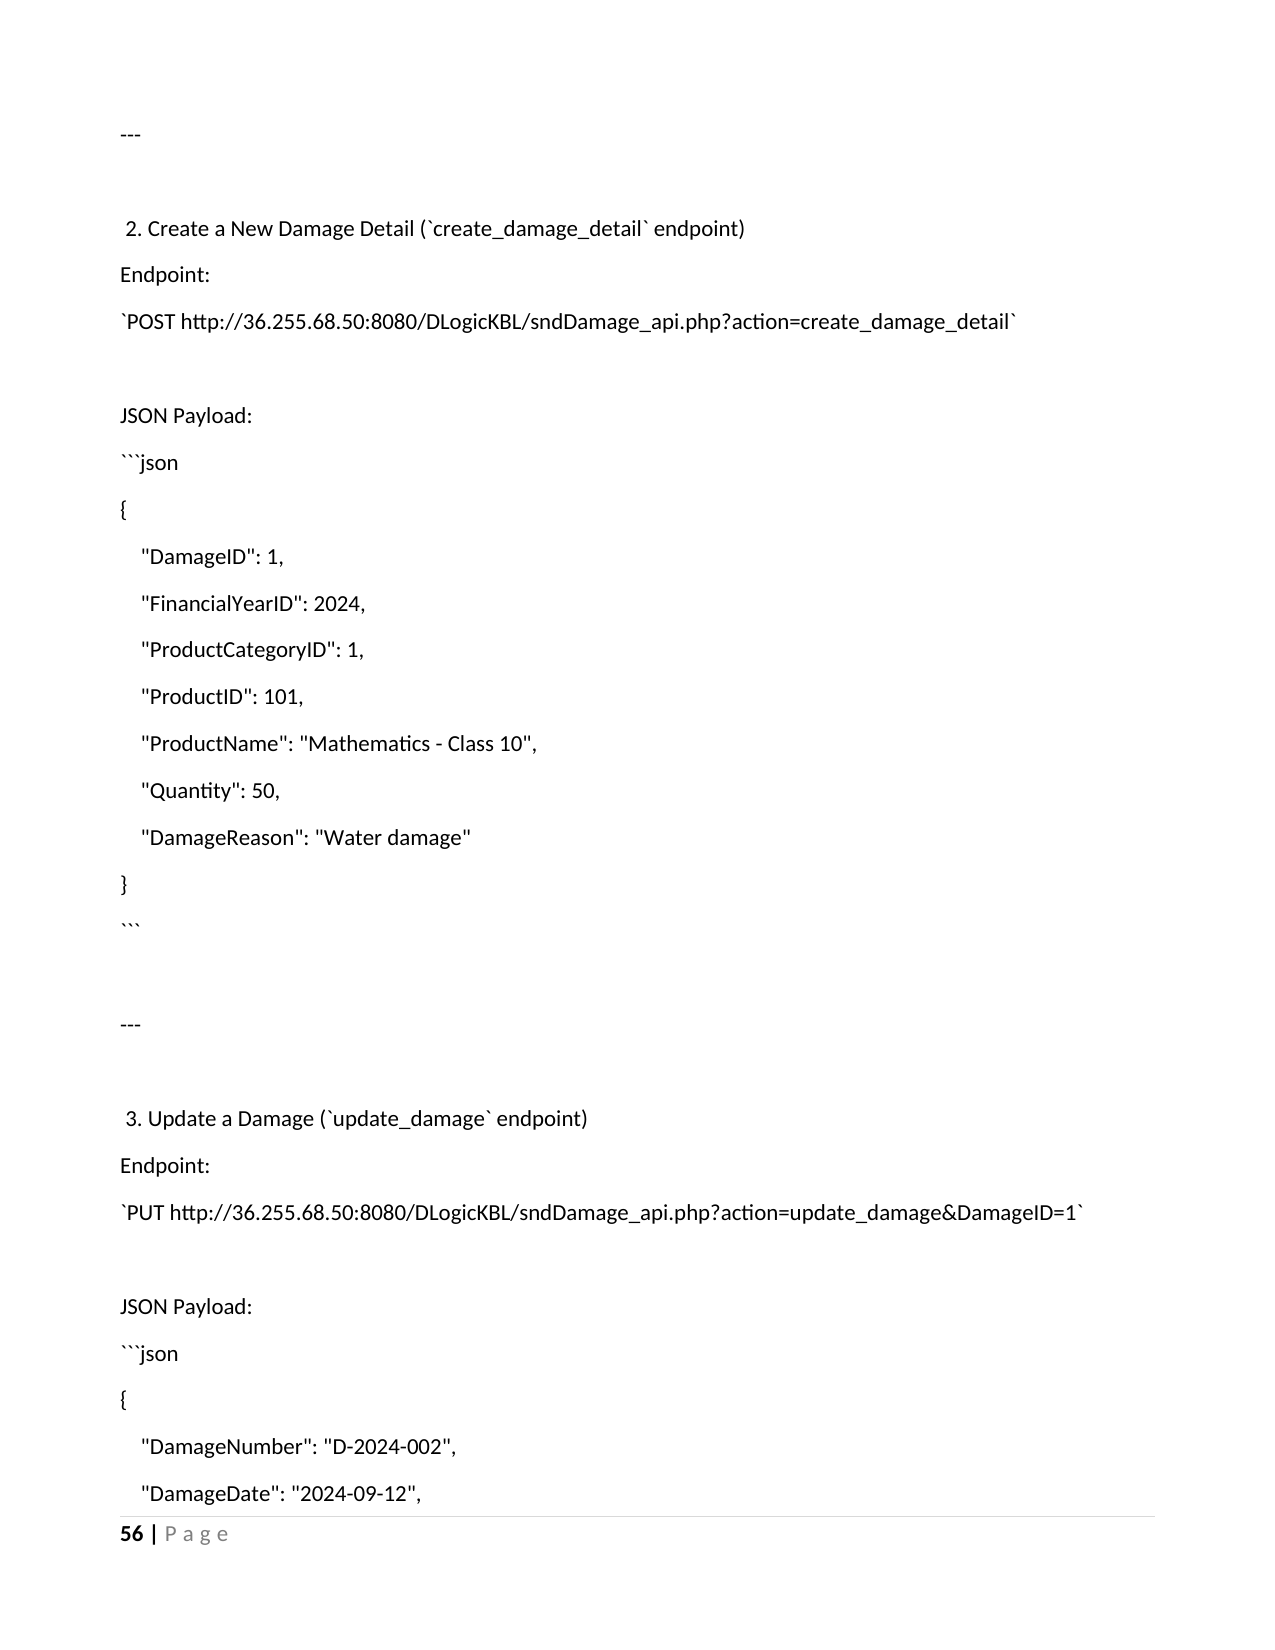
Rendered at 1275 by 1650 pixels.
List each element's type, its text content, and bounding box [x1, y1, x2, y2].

text 2. Create a New Damage Detail (`create_damage_detail` endpoint) [120, 214, 1155, 242]
text Endpoint: [120, 261, 1155, 289]
text "ProductID": 101, [120, 682, 1155, 711]
text `POST http://36.255.68.50:8080/DLogicKBL/sndDamage_api.php?action=create_damage_detail` [120, 307, 1155, 336]
text "DamageDate": "2024-09-12", [120, 1479, 1155, 1507]
text "ProductCategoryID": 1, [120, 636, 1155, 664]
text { [120, 495, 1155, 523]
text "DamageReason": "Water damage" [120, 823, 1155, 851]
text `PUT http://36.255.68.50:8080/DLogicKBL/sndDamage_api.php?action=update_damage&DamageID=1` [120, 1198, 1155, 1226]
text "Quantity": 50, [120, 776, 1155, 804]
text "ProductName": "Mathematics - Class 10", [120, 729, 1155, 757]
text "FinancialYearID": 2024, [120, 589, 1155, 617]
text --- [120, 1011, 1155, 1039]
text 3. Update a Damage (`update_damage` endpoint) [120, 1104, 1155, 1132]
text "DamageNumber": "D-2024-002", [120, 1432, 1155, 1461]
text ```json [120, 448, 1155, 476]
text ``` [120, 917, 1155, 945]
text } [120, 870, 1155, 898]
text JSON Payload: [120, 401, 1155, 429]
text ```json [120, 1339, 1155, 1367]
text "DamageID": 1, [120, 542, 1155, 570]
text Endpoint: [120, 1151, 1155, 1179]
text { [120, 1386, 1155, 1414]
text JSON Payload: [120, 1292, 1155, 1320]
text --- [120, 120, 1155, 148]
